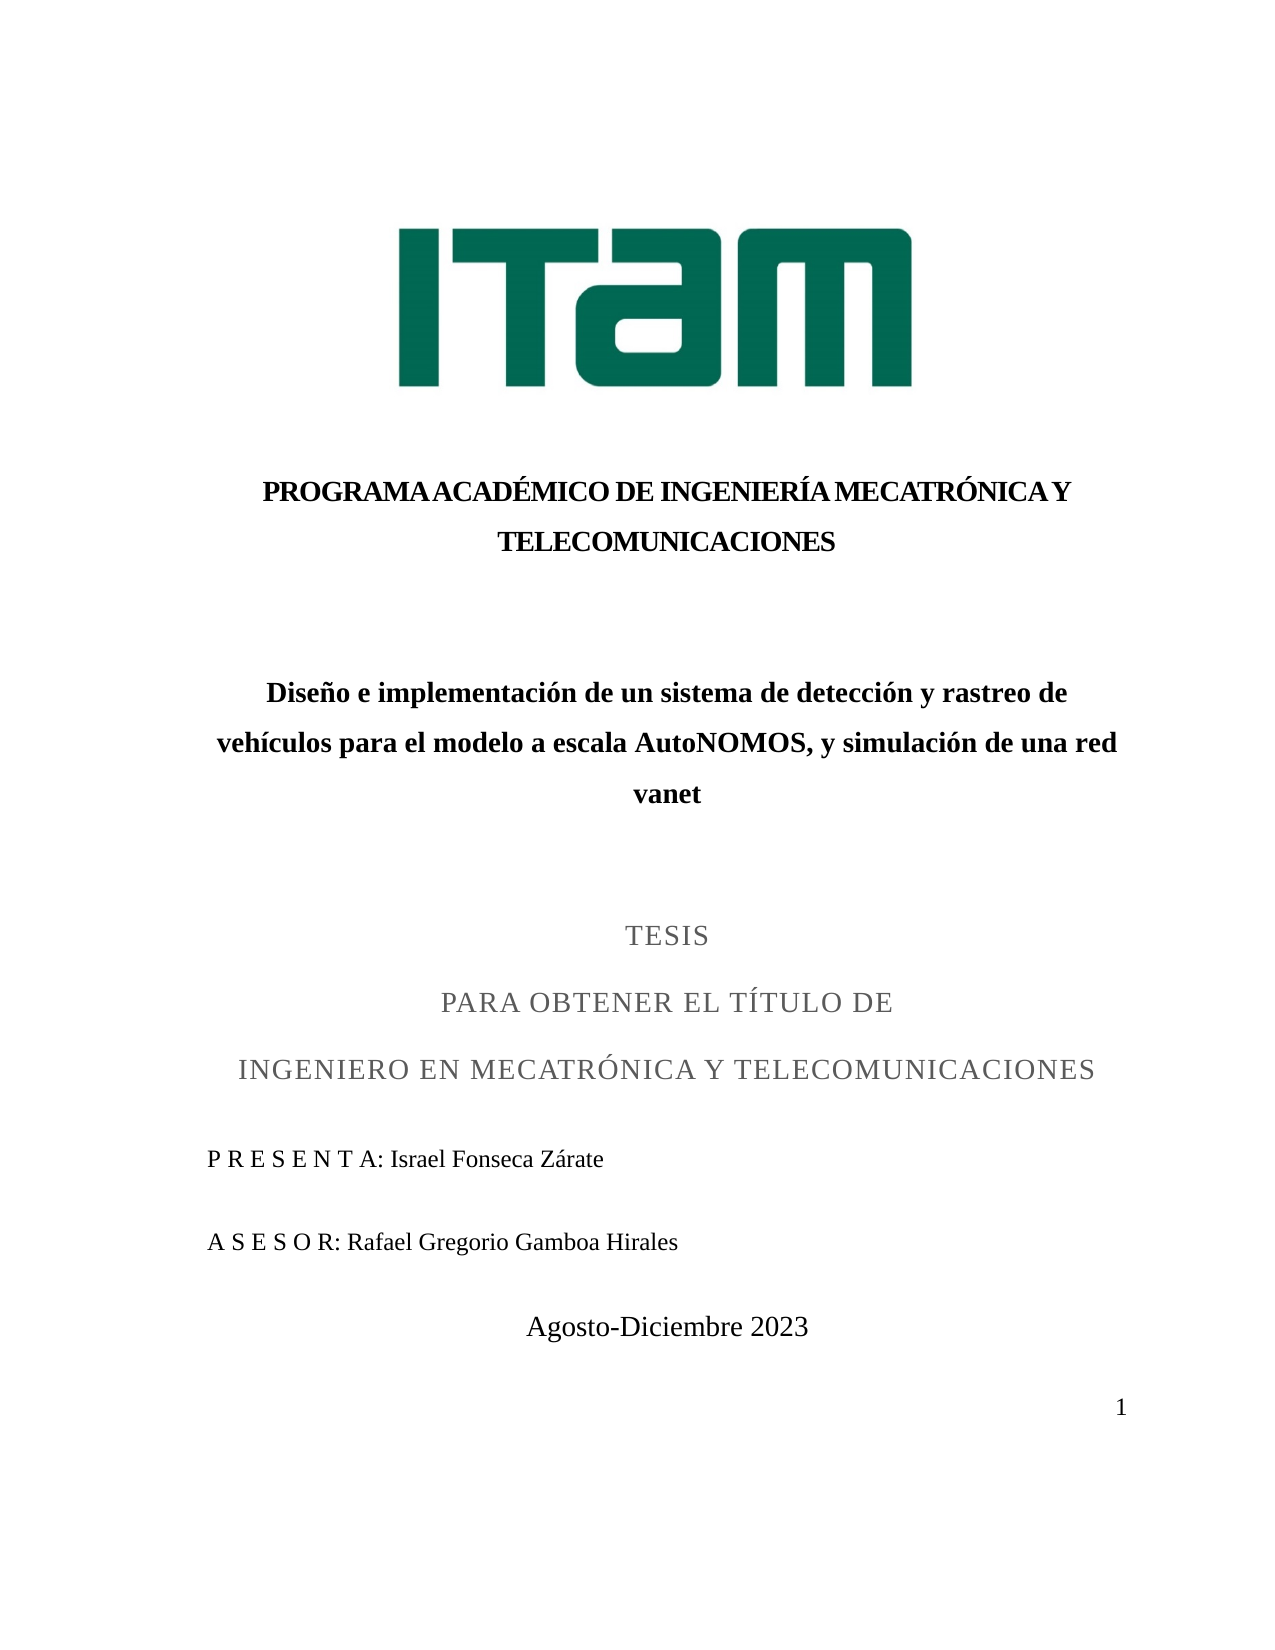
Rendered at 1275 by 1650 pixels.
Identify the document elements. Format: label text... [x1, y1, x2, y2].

text A S E S O R: Rafael Gregorio Gamboa Hirales [207, 1227, 1127, 1256]
text Agosto-Diciembre 2023 [207, 1309, 1127, 1343]
subtitle PARA OBTENER EL TÍTULO DE [207, 985, 1127, 1019]
subtitle TESIS [207, 918, 1127, 952]
text Diseño e implementación de un sistema de detección y rastreo de vehículos para el modelo a escala AutoNOMOS, y simulación de una red vanet [207, 675, 1127, 809]
picture [356, 195, 954, 421]
text P R E S E N T A: Israel Fonseca Zárate [207, 1144, 1127, 1173]
title PROGRAMA ACADÉMICO DE INGENIERÍA Mecatrónica y Telecomunicaciones [207, 474, 1127, 558]
subtitle INGENIERO en Mecatrónica y Telecomunicaciones [207, 1052, 1127, 1086]
